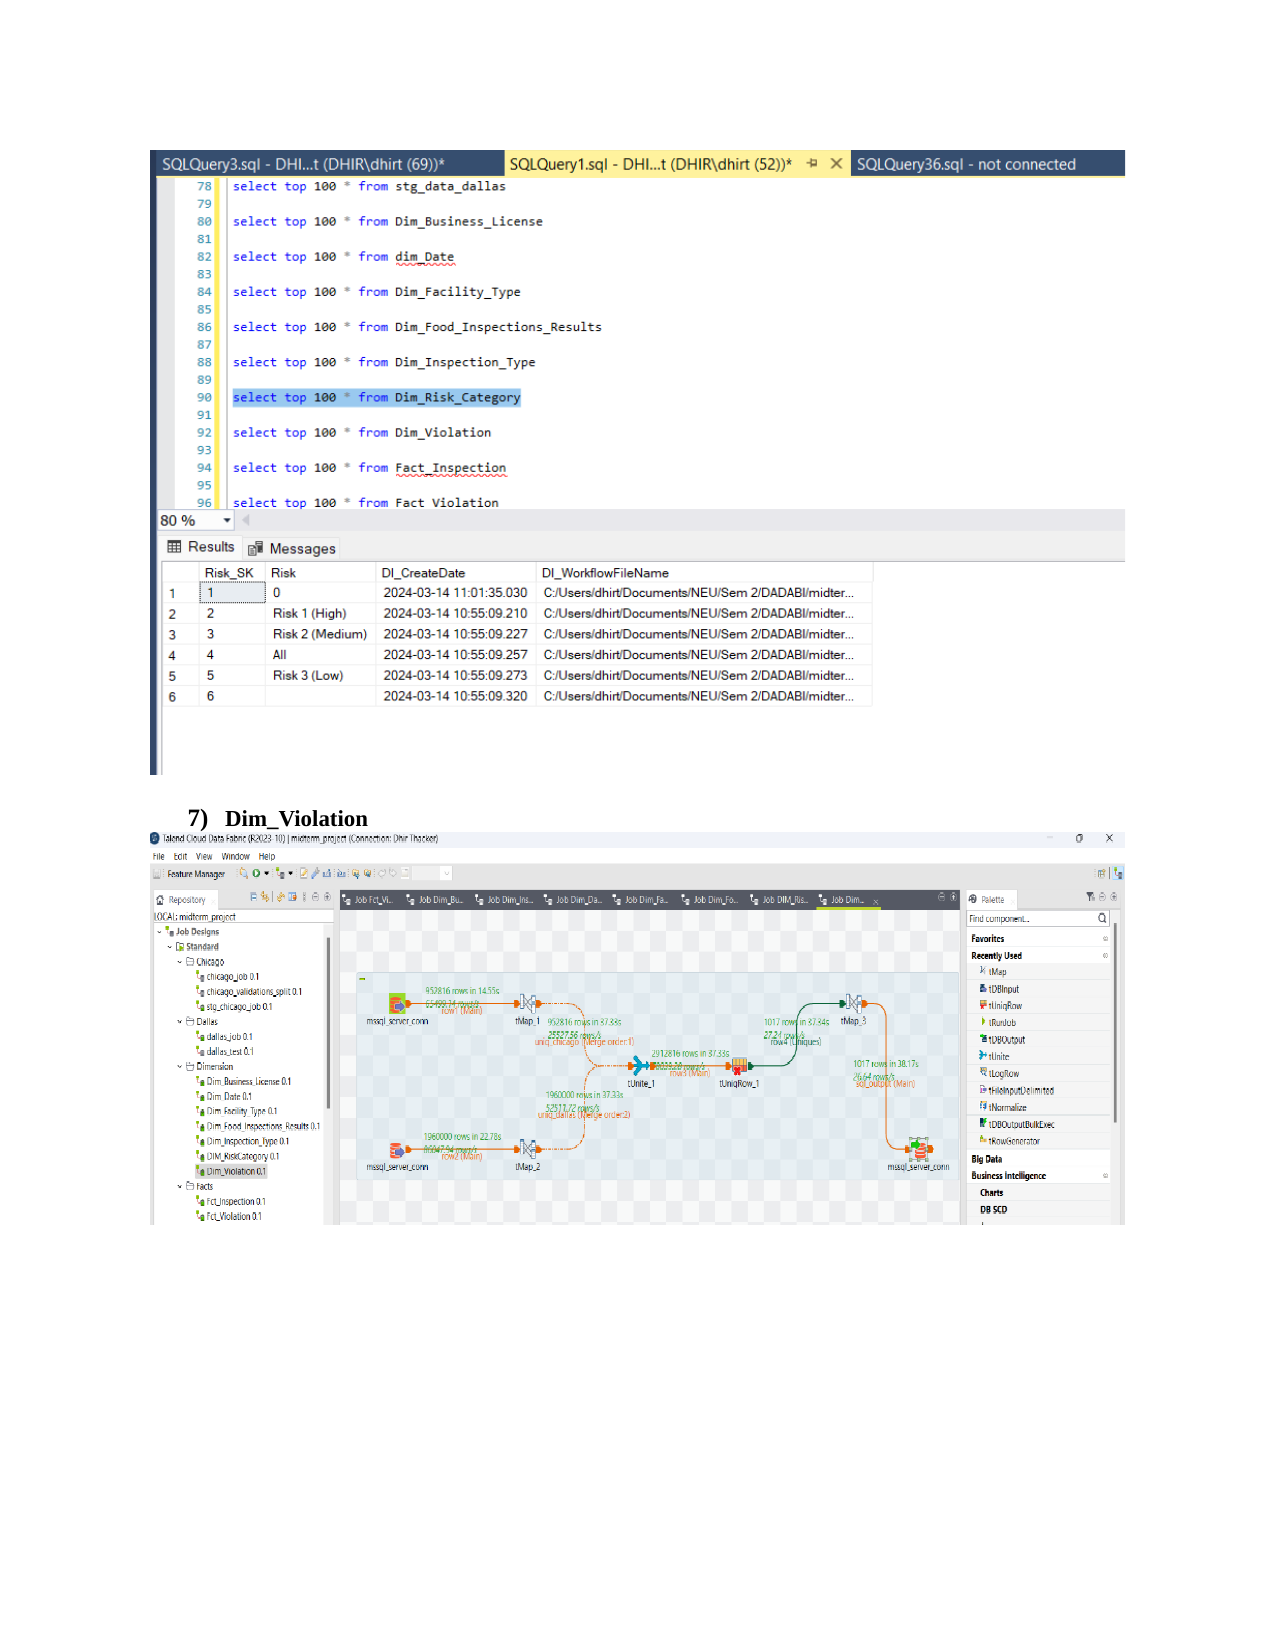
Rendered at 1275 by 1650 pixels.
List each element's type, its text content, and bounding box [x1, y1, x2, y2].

picture [150, 150, 1125, 775]
picture [150, 832, 1125, 1225]
list Dim_Violation [187, 803, 1125, 832]
